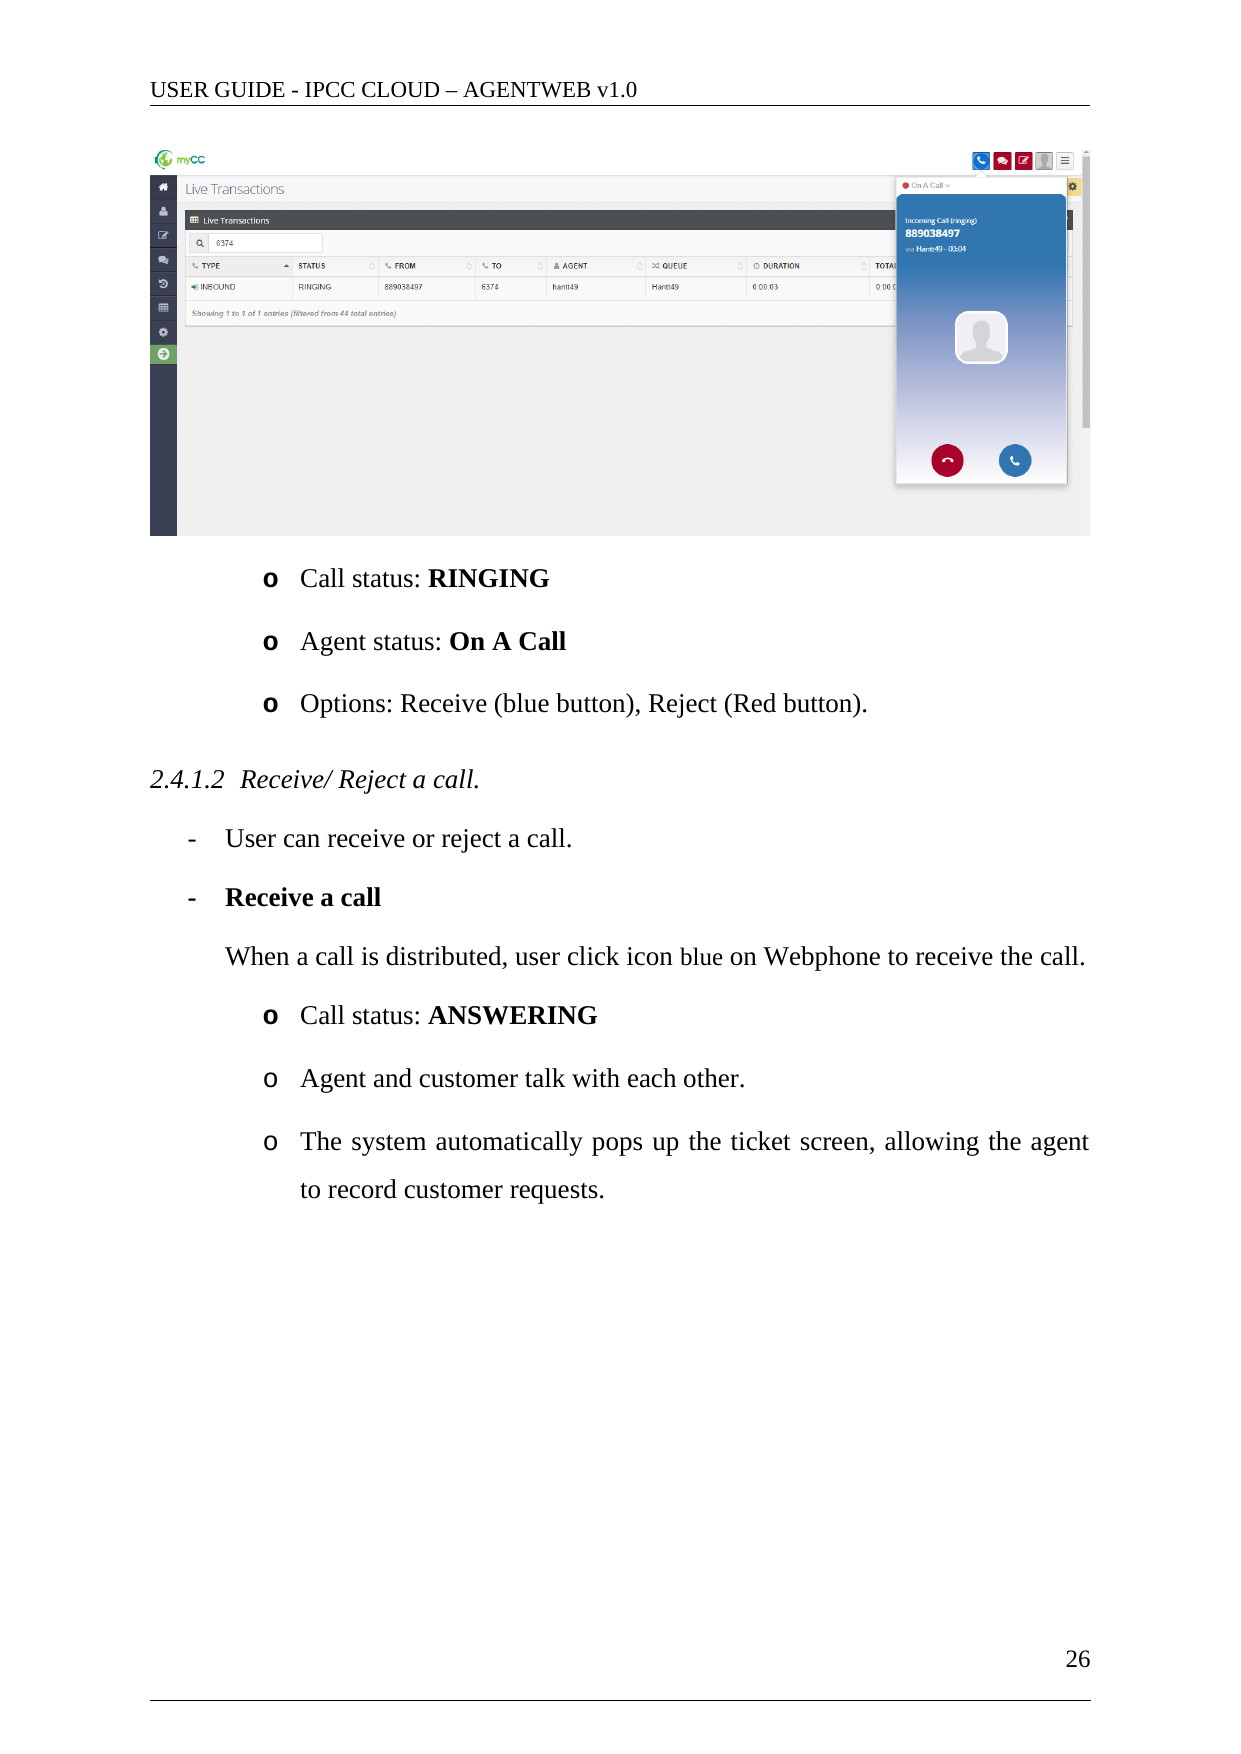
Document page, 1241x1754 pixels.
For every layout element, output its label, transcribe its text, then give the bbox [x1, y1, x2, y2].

list User can receive or reject a call. [187, 822, 1090, 853]
list Agent status: On A Call [262, 625, 1090, 658]
list Options: Receive (blue button), Reject (Red button). [262, 688, 1090, 721]
picture [150, 150, 1091, 536]
list Call status: RINGING [262, 562, 1090, 596]
list Agent and customer talk with each other. [262, 1062, 1090, 1095]
list The system automatically pops up the ticket screen, allowing the agent to record customer requests. [262, 1124, 1090, 1205]
list Receive a call [187, 881, 1090, 912]
list Call status: ANSWERING [262, 999, 1090, 1033]
text When a call is distributed, user click icon blue on Webphone to receive the call. [225, 940, 1090, 971]
subtitle Receive/ Reject a call. [150, 763, 1090, 794]
